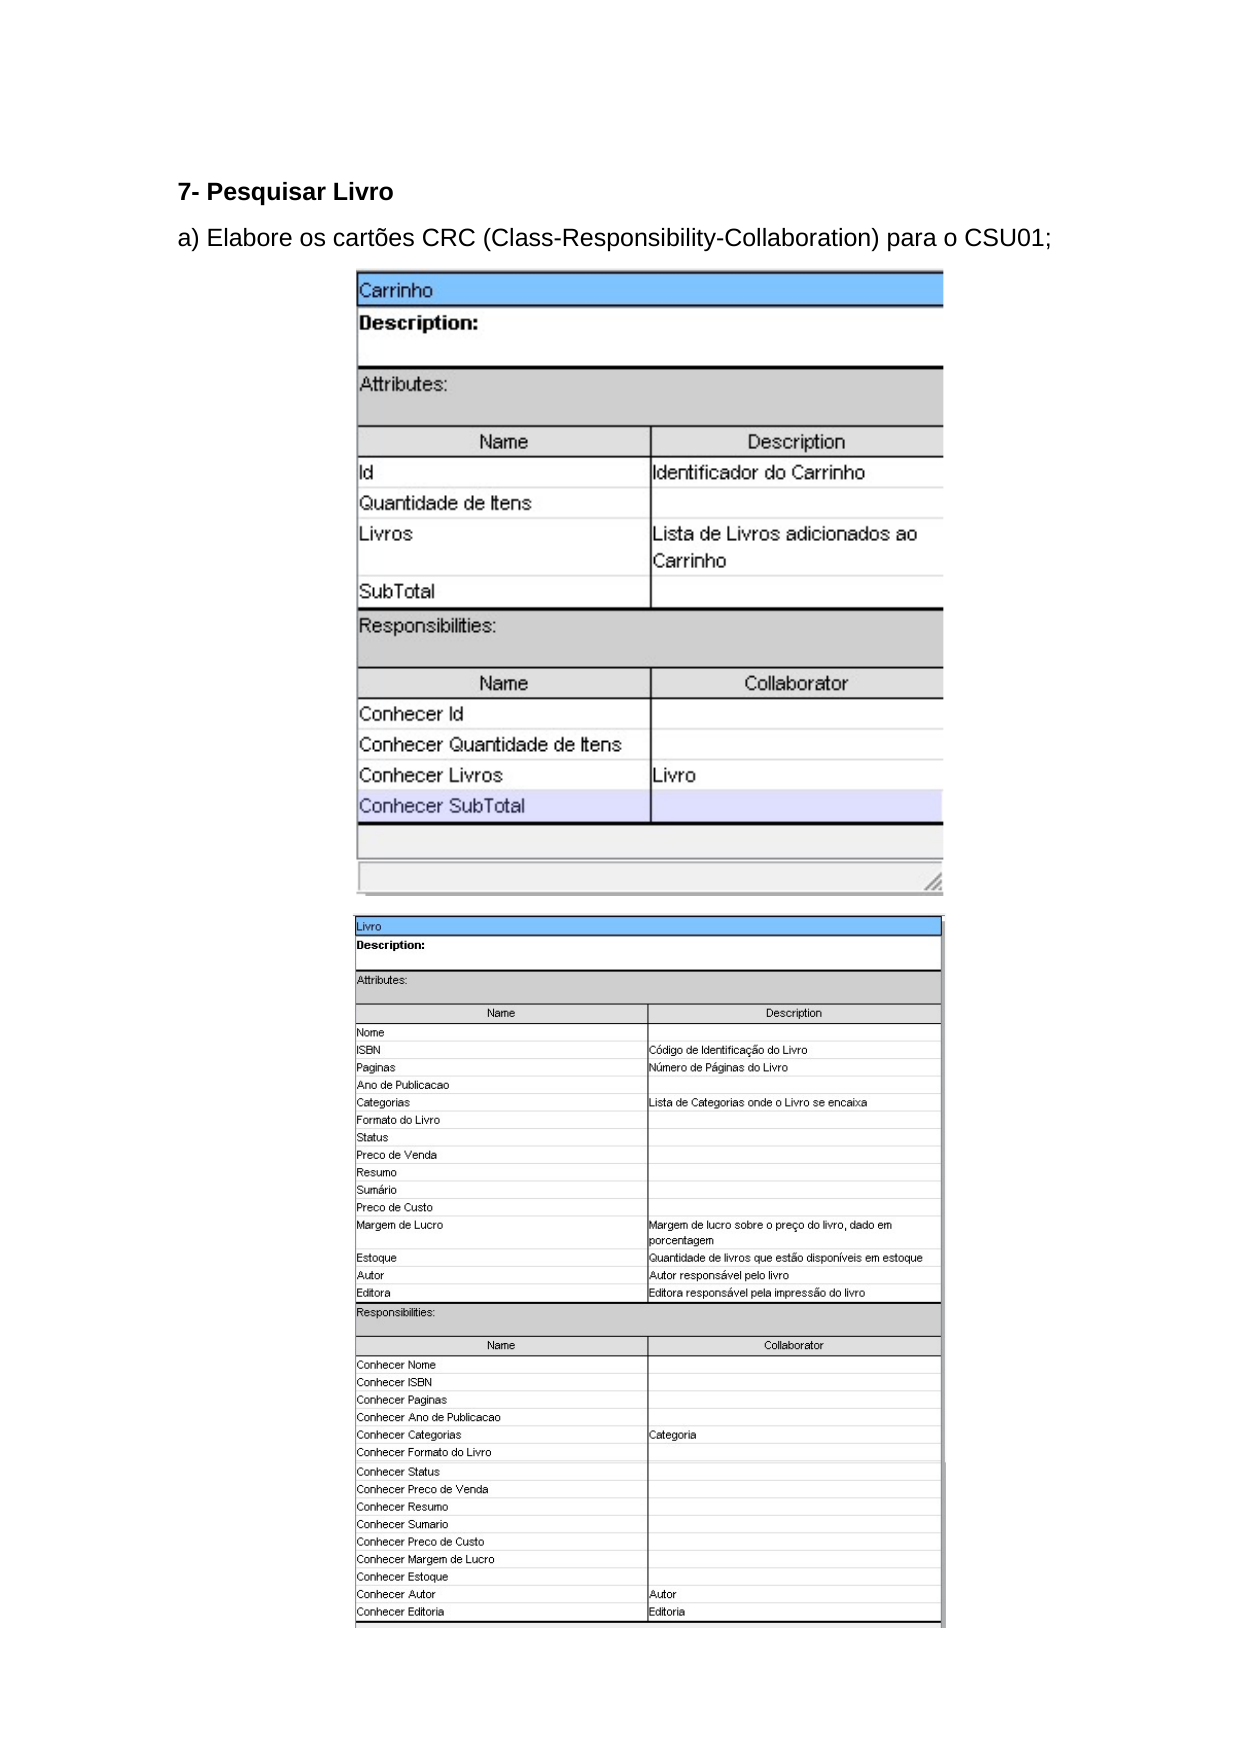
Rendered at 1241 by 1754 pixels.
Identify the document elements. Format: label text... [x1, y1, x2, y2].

text 7- Pesquisar Livro [177, 177, 1122, 206]
text a) Elabore os cartões CRC (Class-Responsibility-Collaboration) para o CSU01; [177, 223, 1122, 251]
picture [352, 913, 947, 1628]
picture [356, 268, 944, 896]
